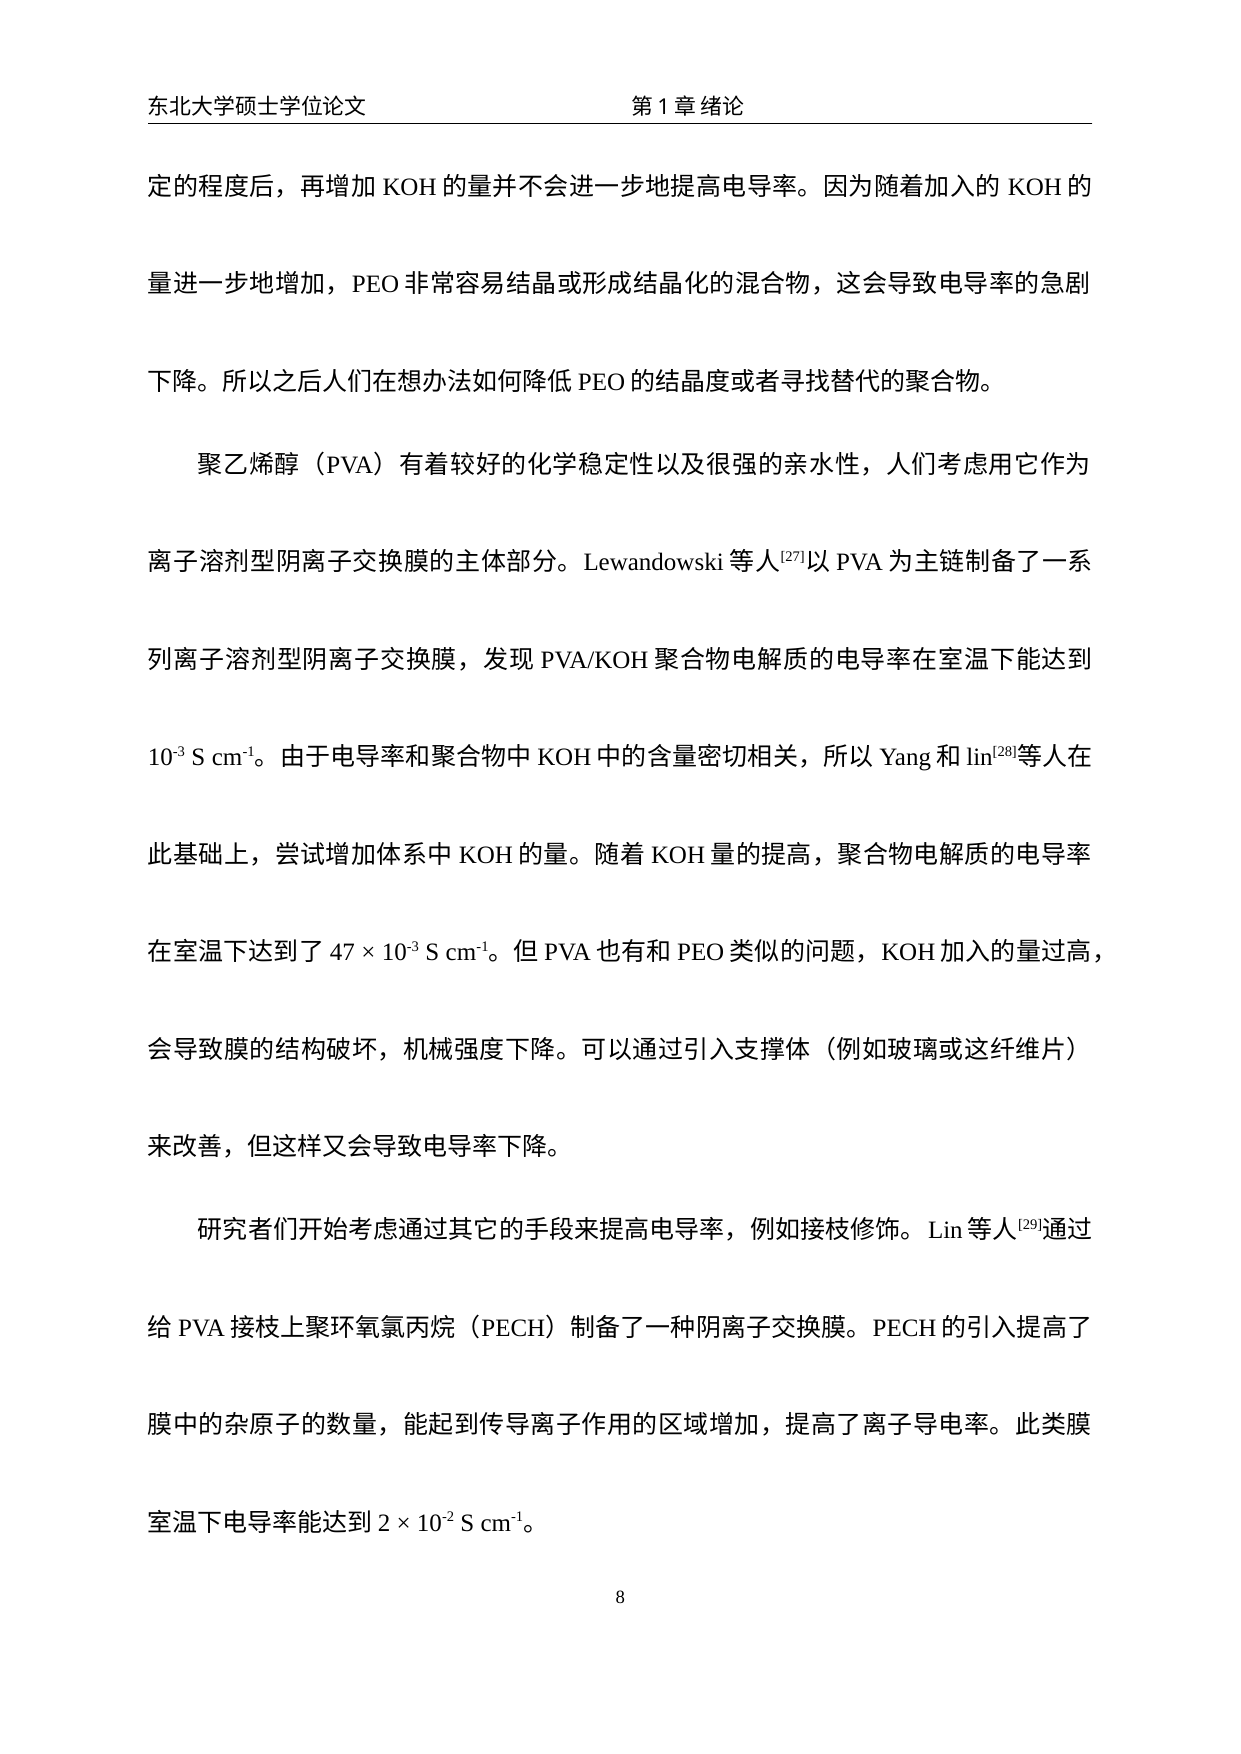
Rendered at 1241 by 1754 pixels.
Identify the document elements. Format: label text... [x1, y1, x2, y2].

text 聚乙烯醇（PVA）有着较好的化学稳定性以及很强的亲水性，人们考虑用它作为离子溶剂型阴离子交换膜的主体部分。Lewandowski等人[27]以PVA为主链制备了一系列离子溶剂型阴离子交换膜，发现PVA/KOH聚合物电解质的电导率在室温下能达到10-3 S cm-1。由于电导率和聚合物中KOH中的含量密切相关，所以Yang和lin[28]等人在此基础上，尝试增加体系中KOH的量。随着KOH量的提高，聚合物电解质的电导率在室温下达到了47 × 10-3 S cm-1。但PVA也有和PEO类似的问题，KOH加入的量过高，会导致膜的结构破坏，机械强度下降。可以通过引入支撑体（例如玻璃或这纤维片）来改善，但这样又会导致电导率下降。 [148, 430, 1092, 1177]
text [148, 152, 1092, 412]
text 研究者们开始考虑通过其它的手段来提高电导率，例如接枝修饰。Lin等人[29]通过给PVA接枝上聚环氧氯丙烷（PECH）制备了一种阴离子交换膜。PECH的引入提高了膜中的杂原子的数量，能起到传导离子作用的区域增加，提高了离子导电率。此类膜室温下电导率能达到2 × 10-2 S cm-1。 [148, 1196, 1092, 1553]
